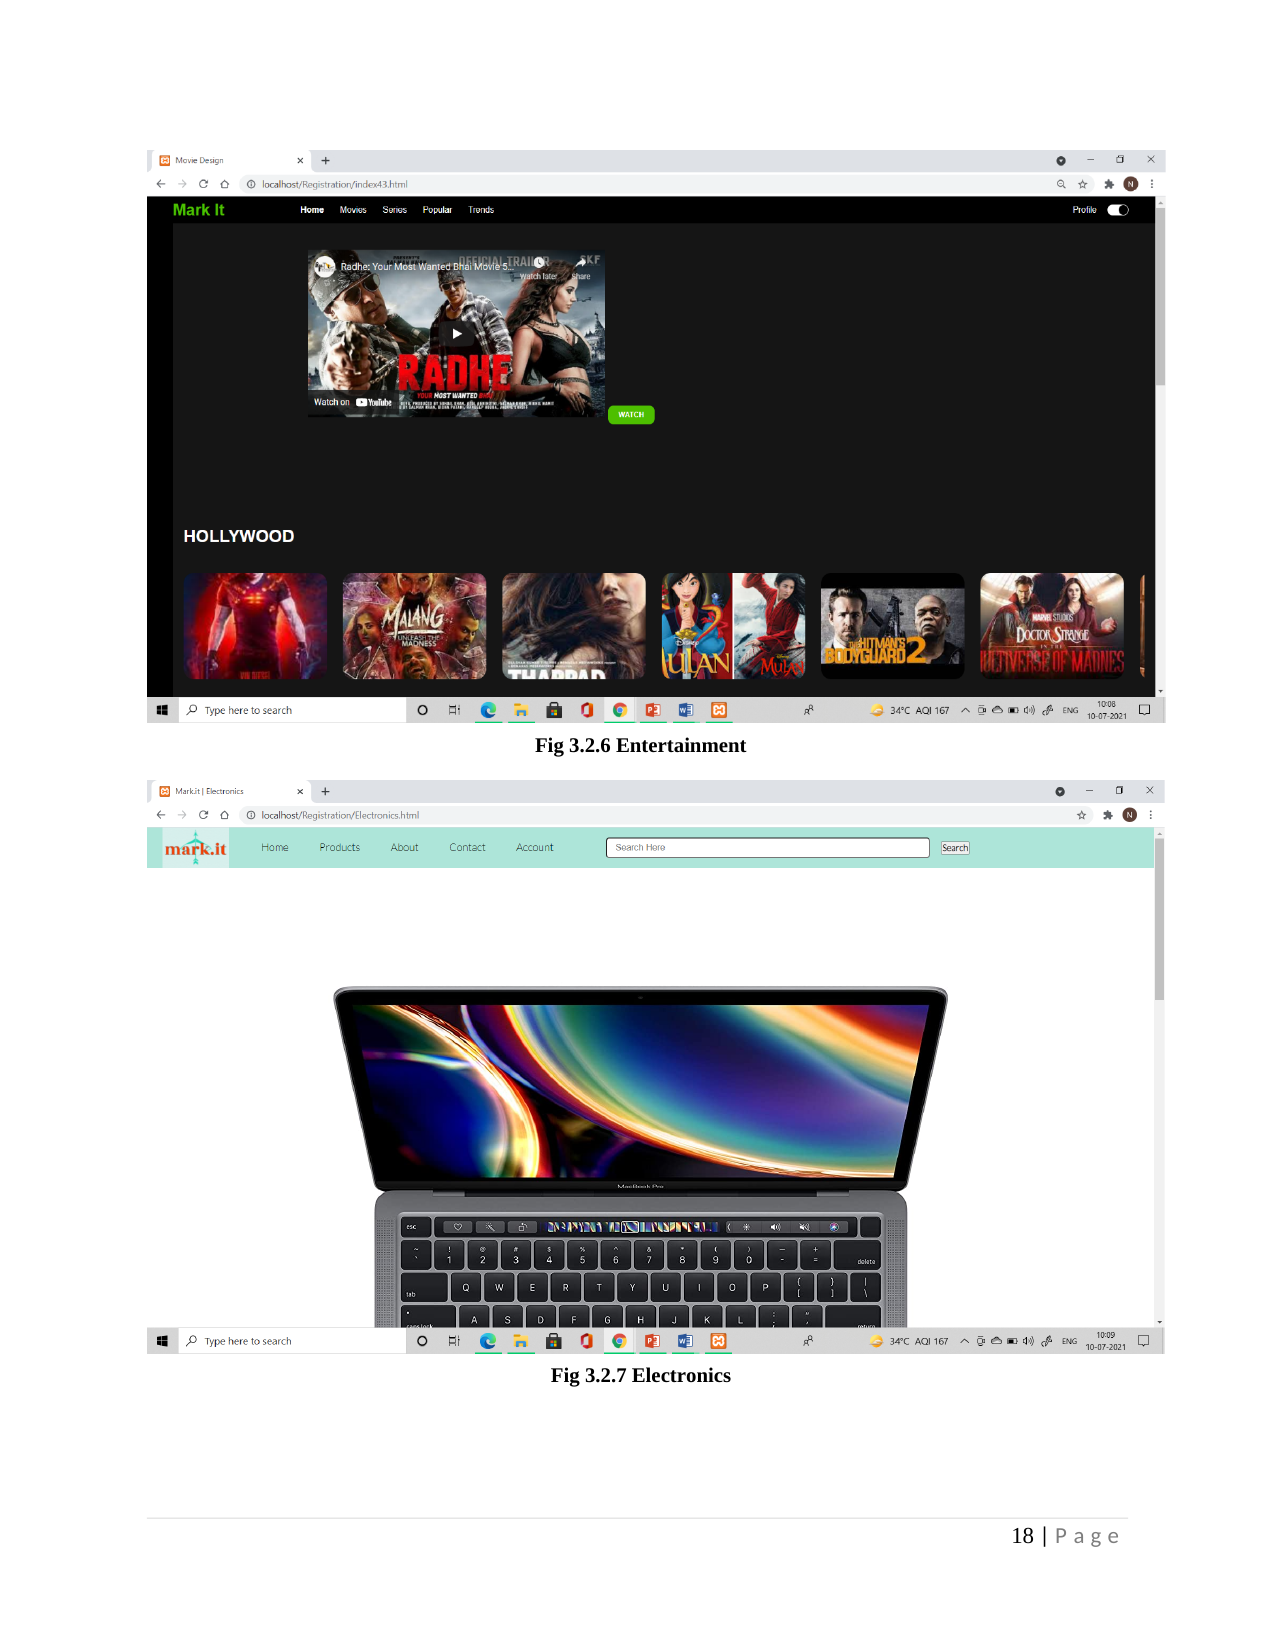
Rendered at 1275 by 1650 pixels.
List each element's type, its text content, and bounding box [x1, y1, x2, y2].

text Fig 3.2.6 Entertainment [115, 733, 1166, 757]
text Fig 3.2.7 Electronics [115, 1363, 1166, 1387]
picture [147, 150, 1166, 723]
picture [147, 780, 1165, 1354]
